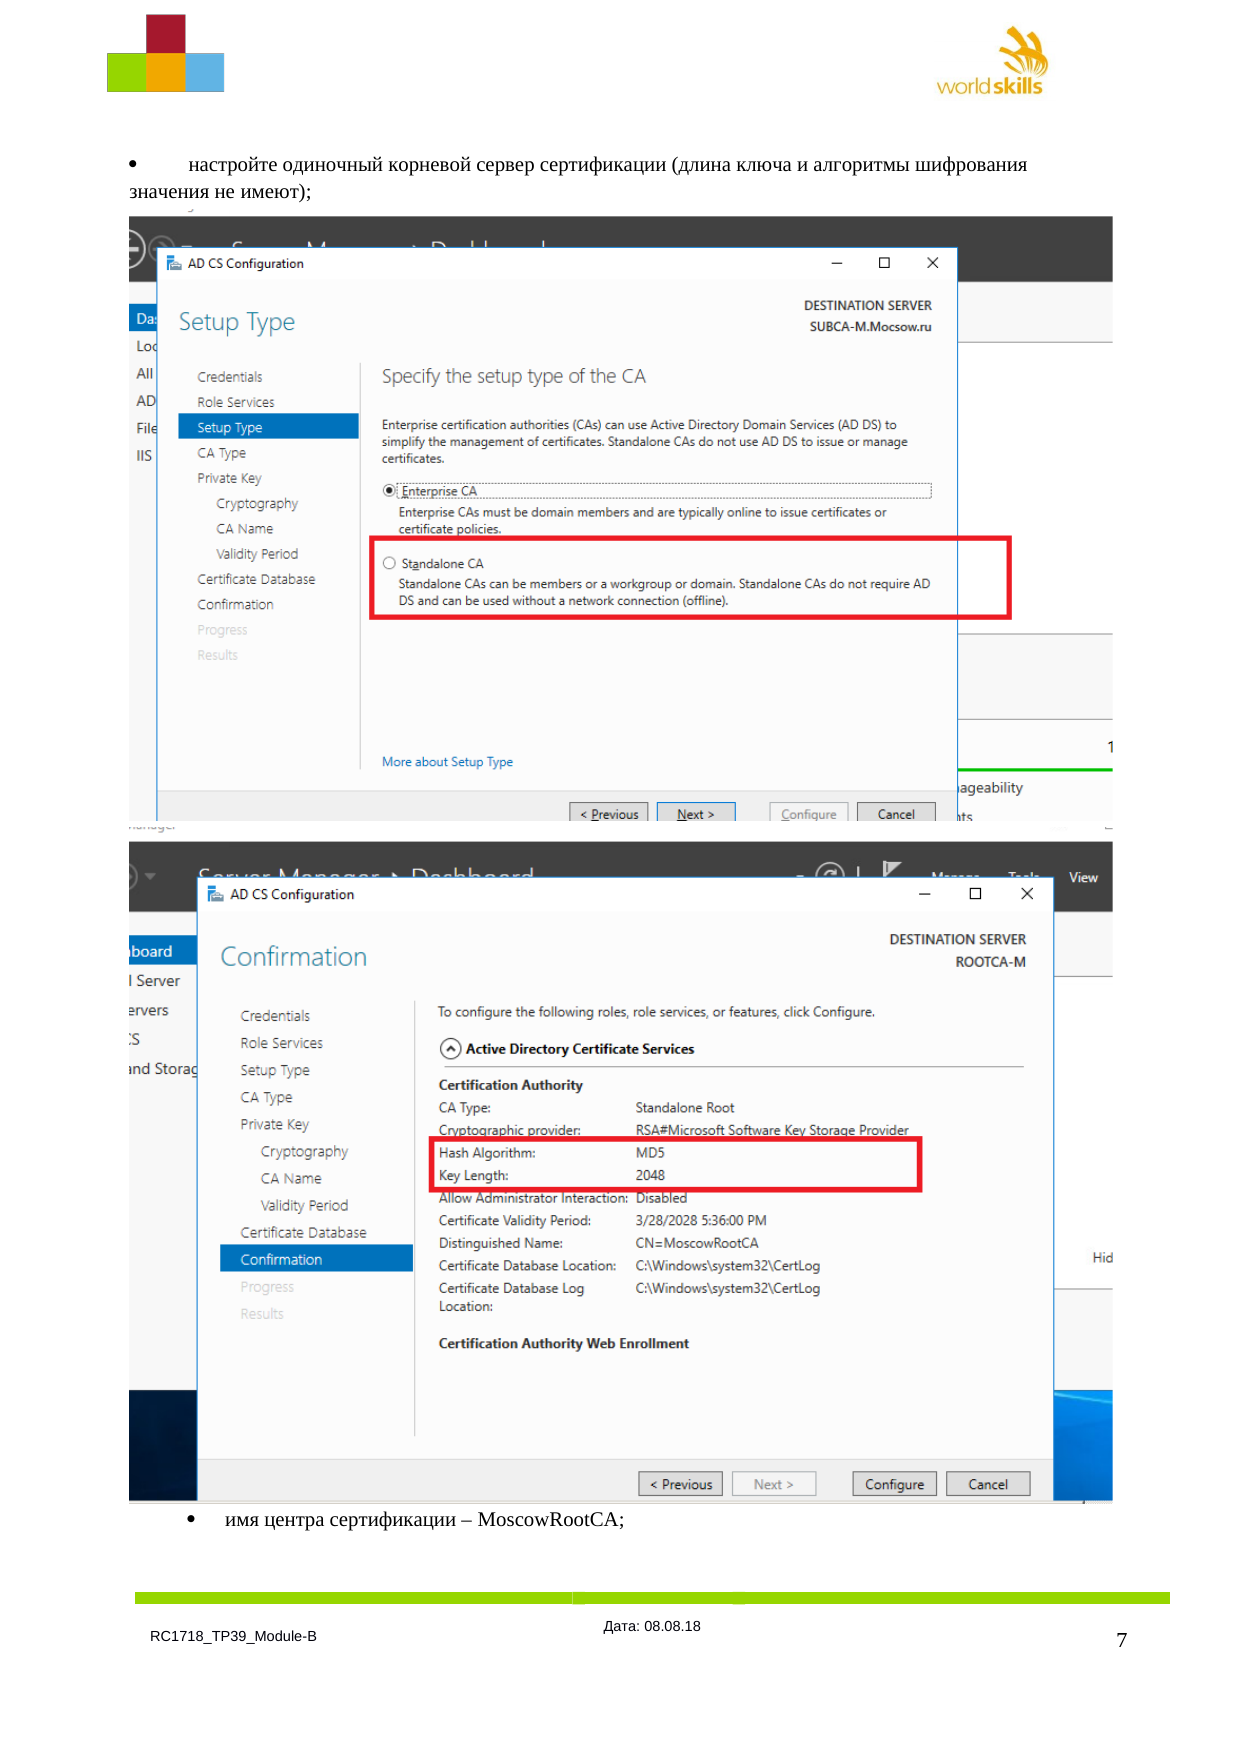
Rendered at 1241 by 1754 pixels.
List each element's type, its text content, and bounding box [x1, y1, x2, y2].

picture [129, 209, 1113, 821]
list настройте одиночный корневой сервер сертификации (длина ключа и алгоритмы шифрования значения не имеют); [129, 151, 1090, 203]
picture [106, 14, 225, 92]
picture [933, 22, 1056, 101]
picture [129, 827, 1113, 1504]
list имя центра сертификации – MoscowRootCA; [187, 1507, 1113, 1531]
